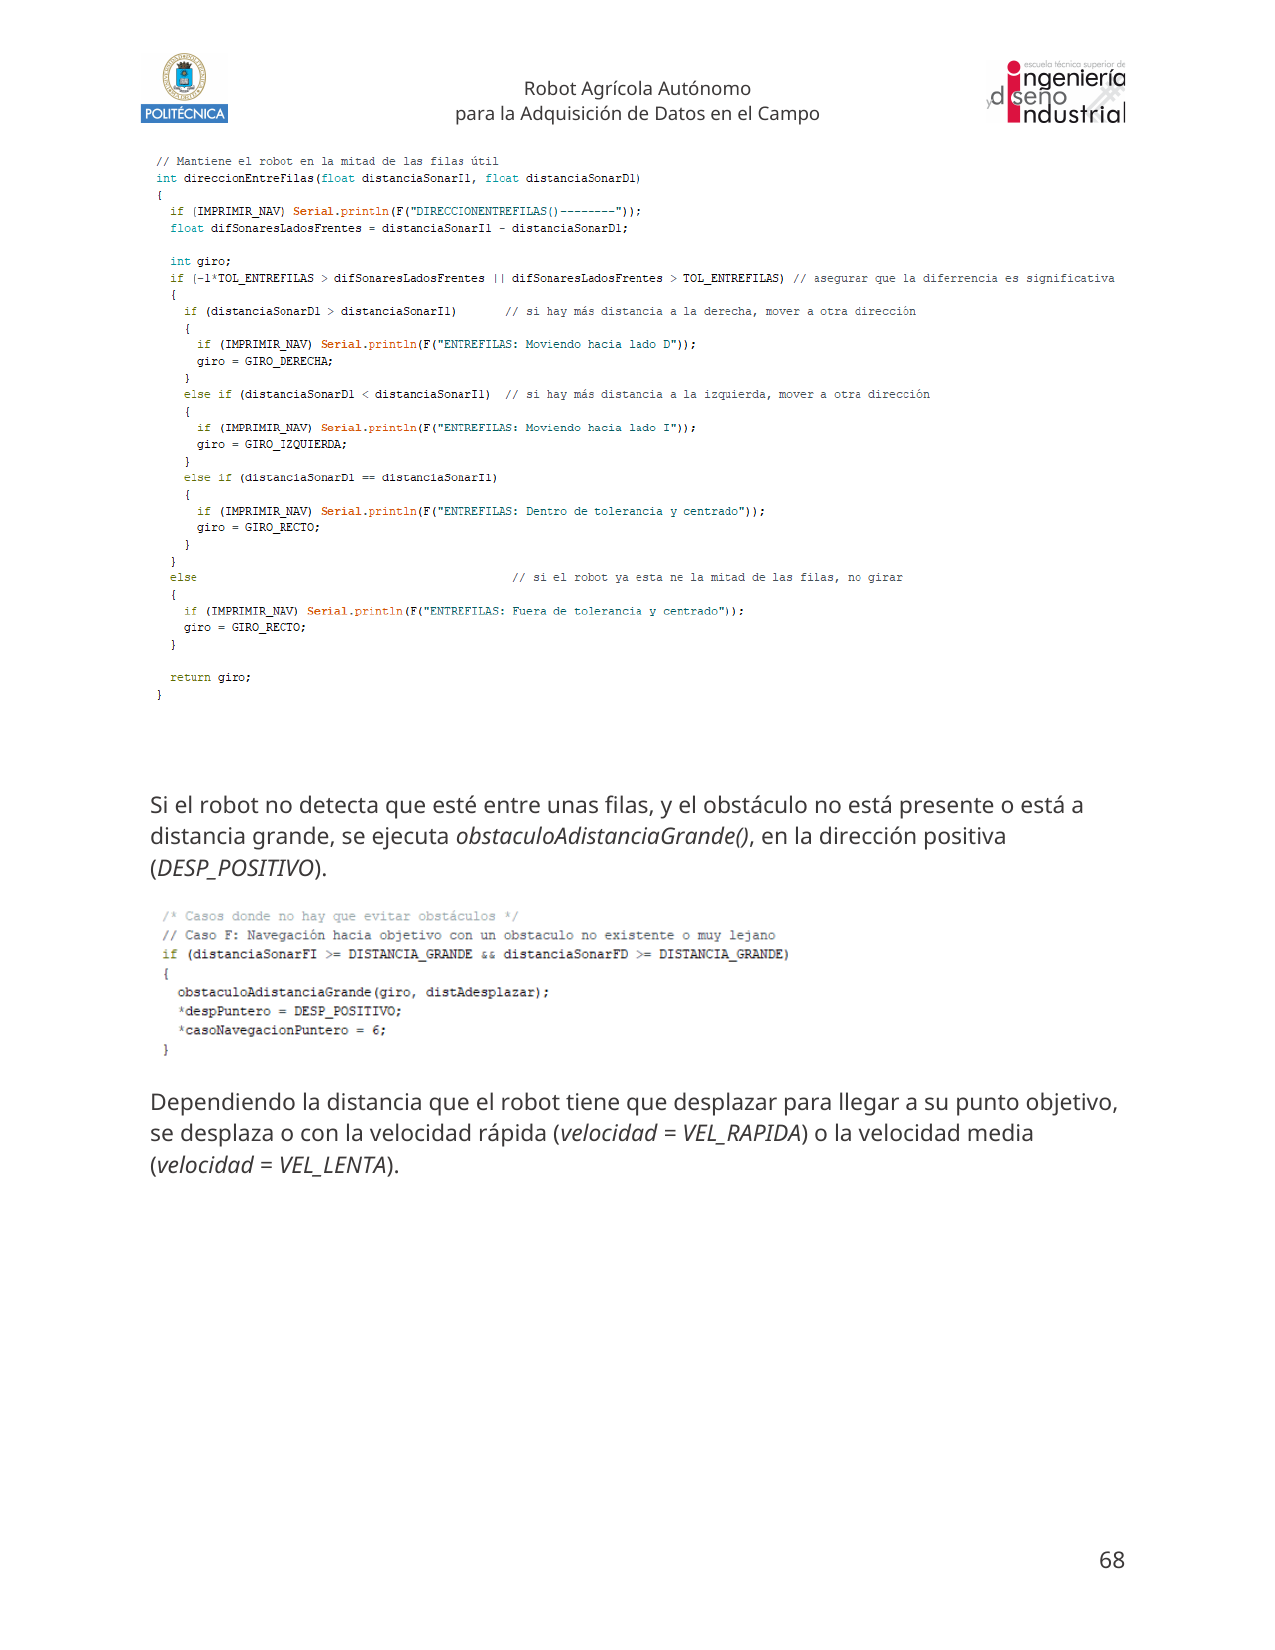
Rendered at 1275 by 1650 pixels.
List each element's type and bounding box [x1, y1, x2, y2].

picture [150, 907, 1125, 1059]
picture [140, 53, 228, 123]
picture [986, 60, 1125, 123]
picture [150, 150, 1125, 708]
